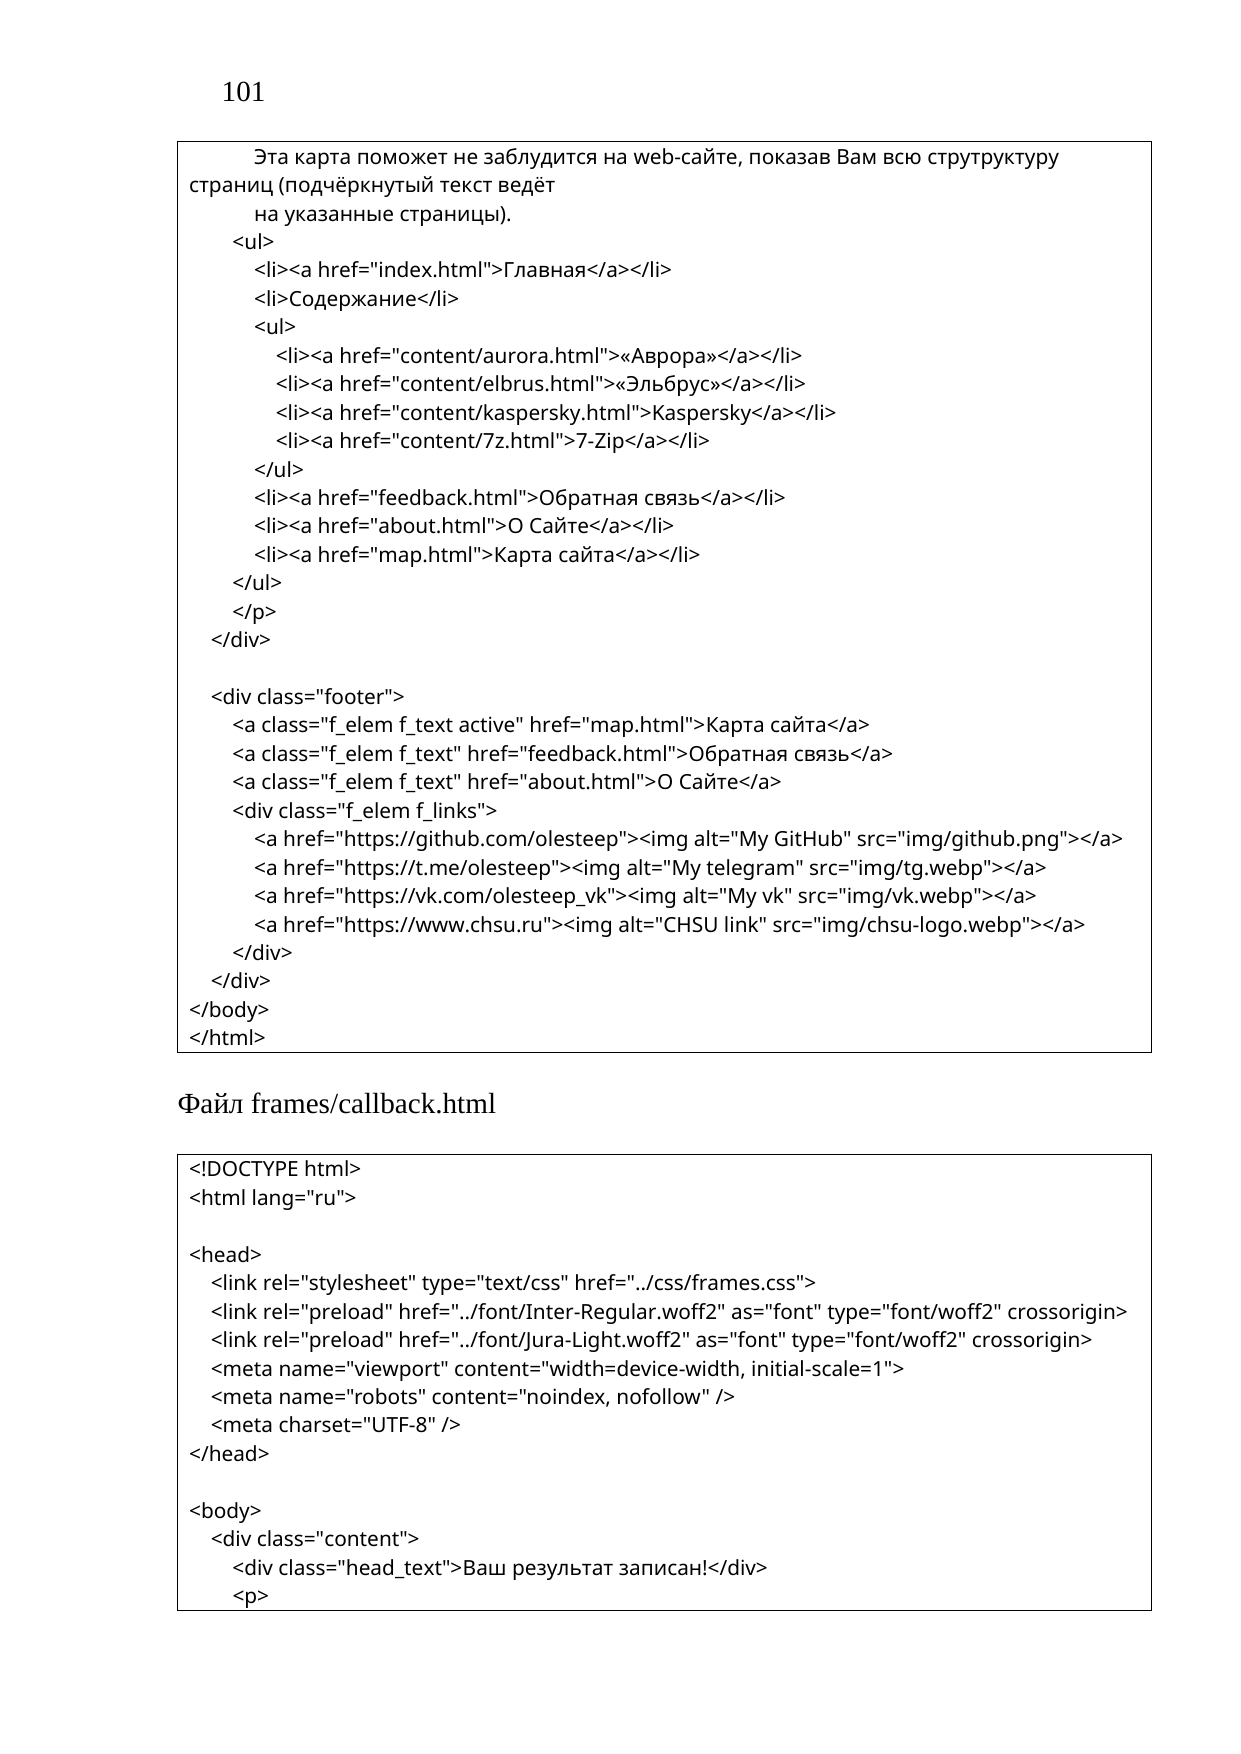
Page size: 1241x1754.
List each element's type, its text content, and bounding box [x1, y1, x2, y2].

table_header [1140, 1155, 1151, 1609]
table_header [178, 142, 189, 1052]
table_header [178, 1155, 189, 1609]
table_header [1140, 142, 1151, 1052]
text Файл frames/callback.html [177, 1086, 1152, 1120]
